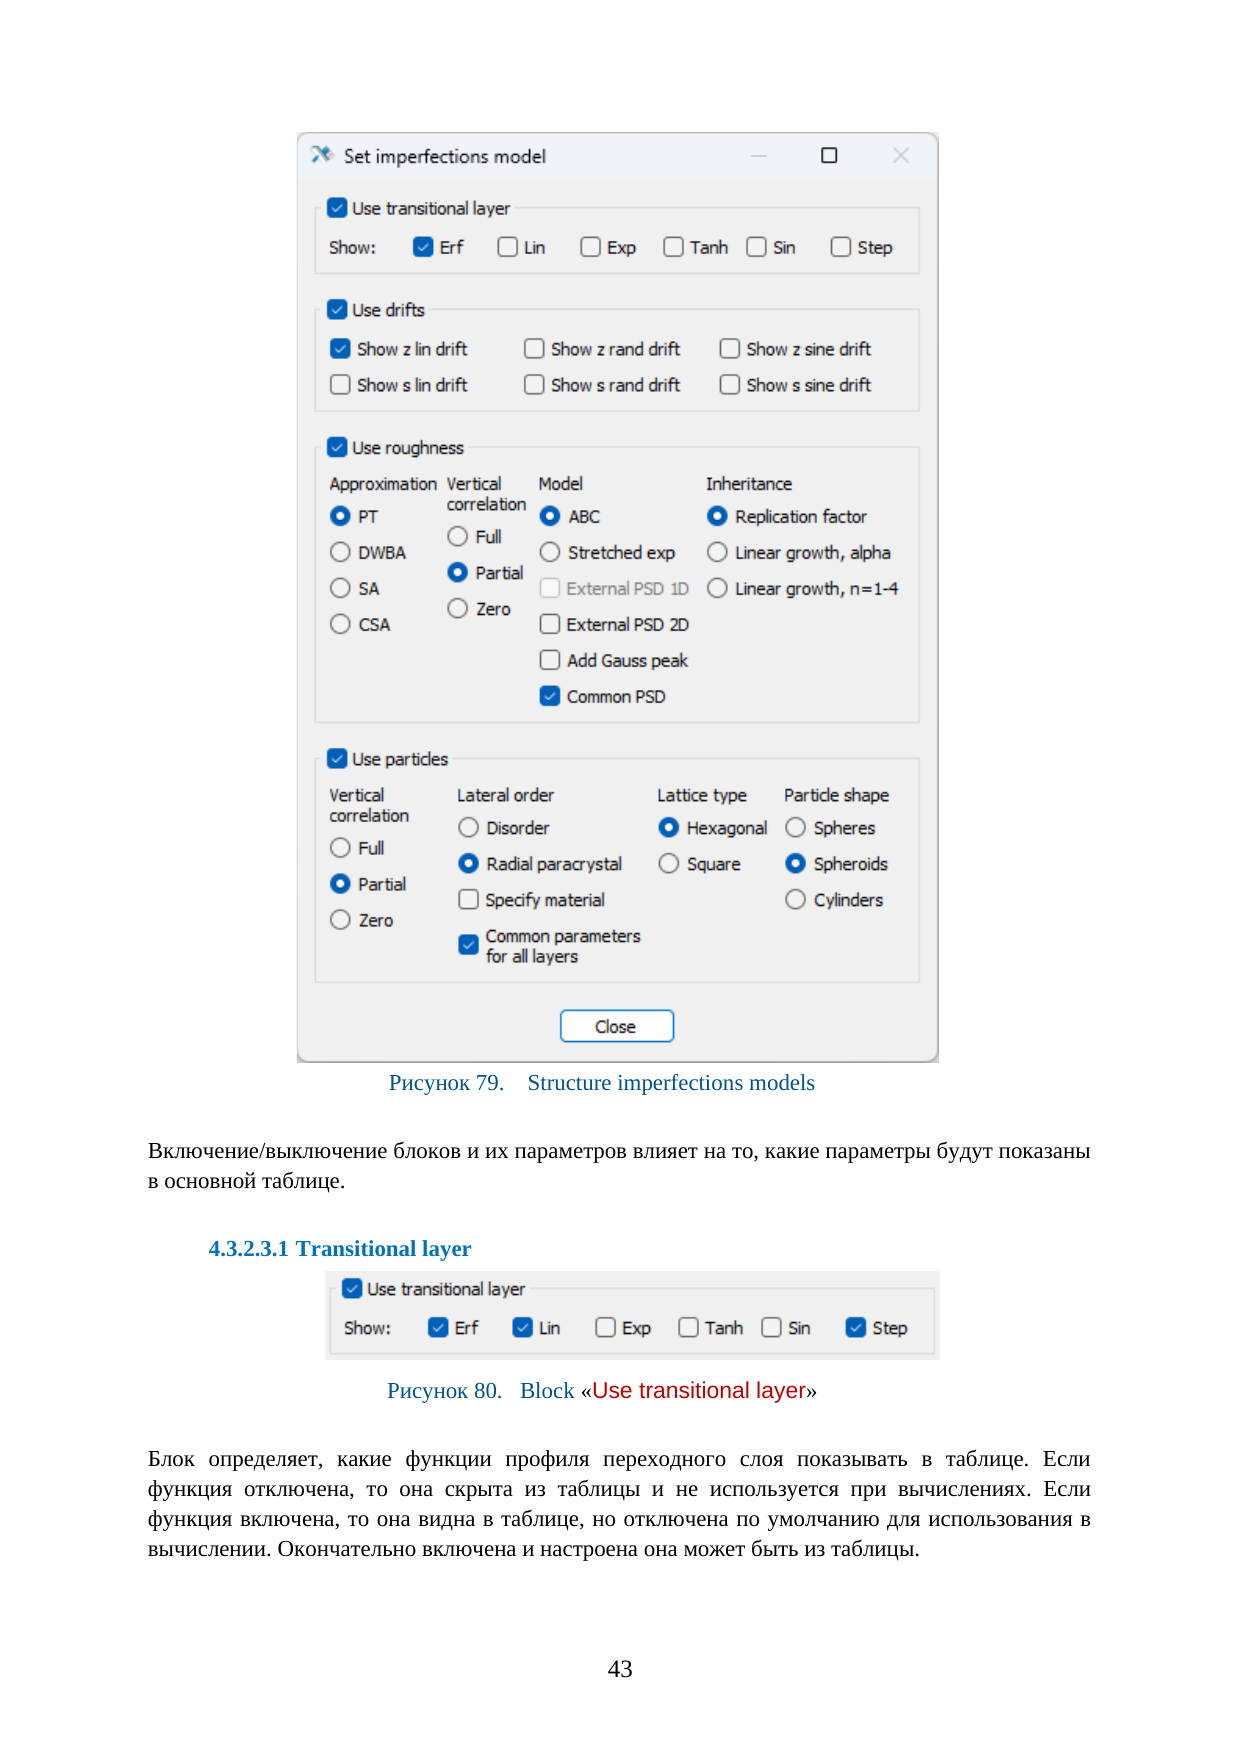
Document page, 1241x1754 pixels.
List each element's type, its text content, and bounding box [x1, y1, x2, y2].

subtitle Transitional layer [209, 1235, 1093, 1261]
picture [325, 1271, 940, 1360]
picture [296, 132, 939, 1063]
text Включение/выключение блоков и их параметров влияет на то, какие параметры будут показаны в основной таблице. [148, 1137, 1093, 1194]
text Блок определяет, какие функции профиля переходного слоя показывать в таблице. Если функция отключена, то она скрыта из таблицы и не используется при вычислениях. Если функция включена, то она видна в таблице, но отключена по умолчанию для использования в вычислении. Окончательно включена и настроена она может быть из таблицы. [148, 1445, 1093, 1562]
